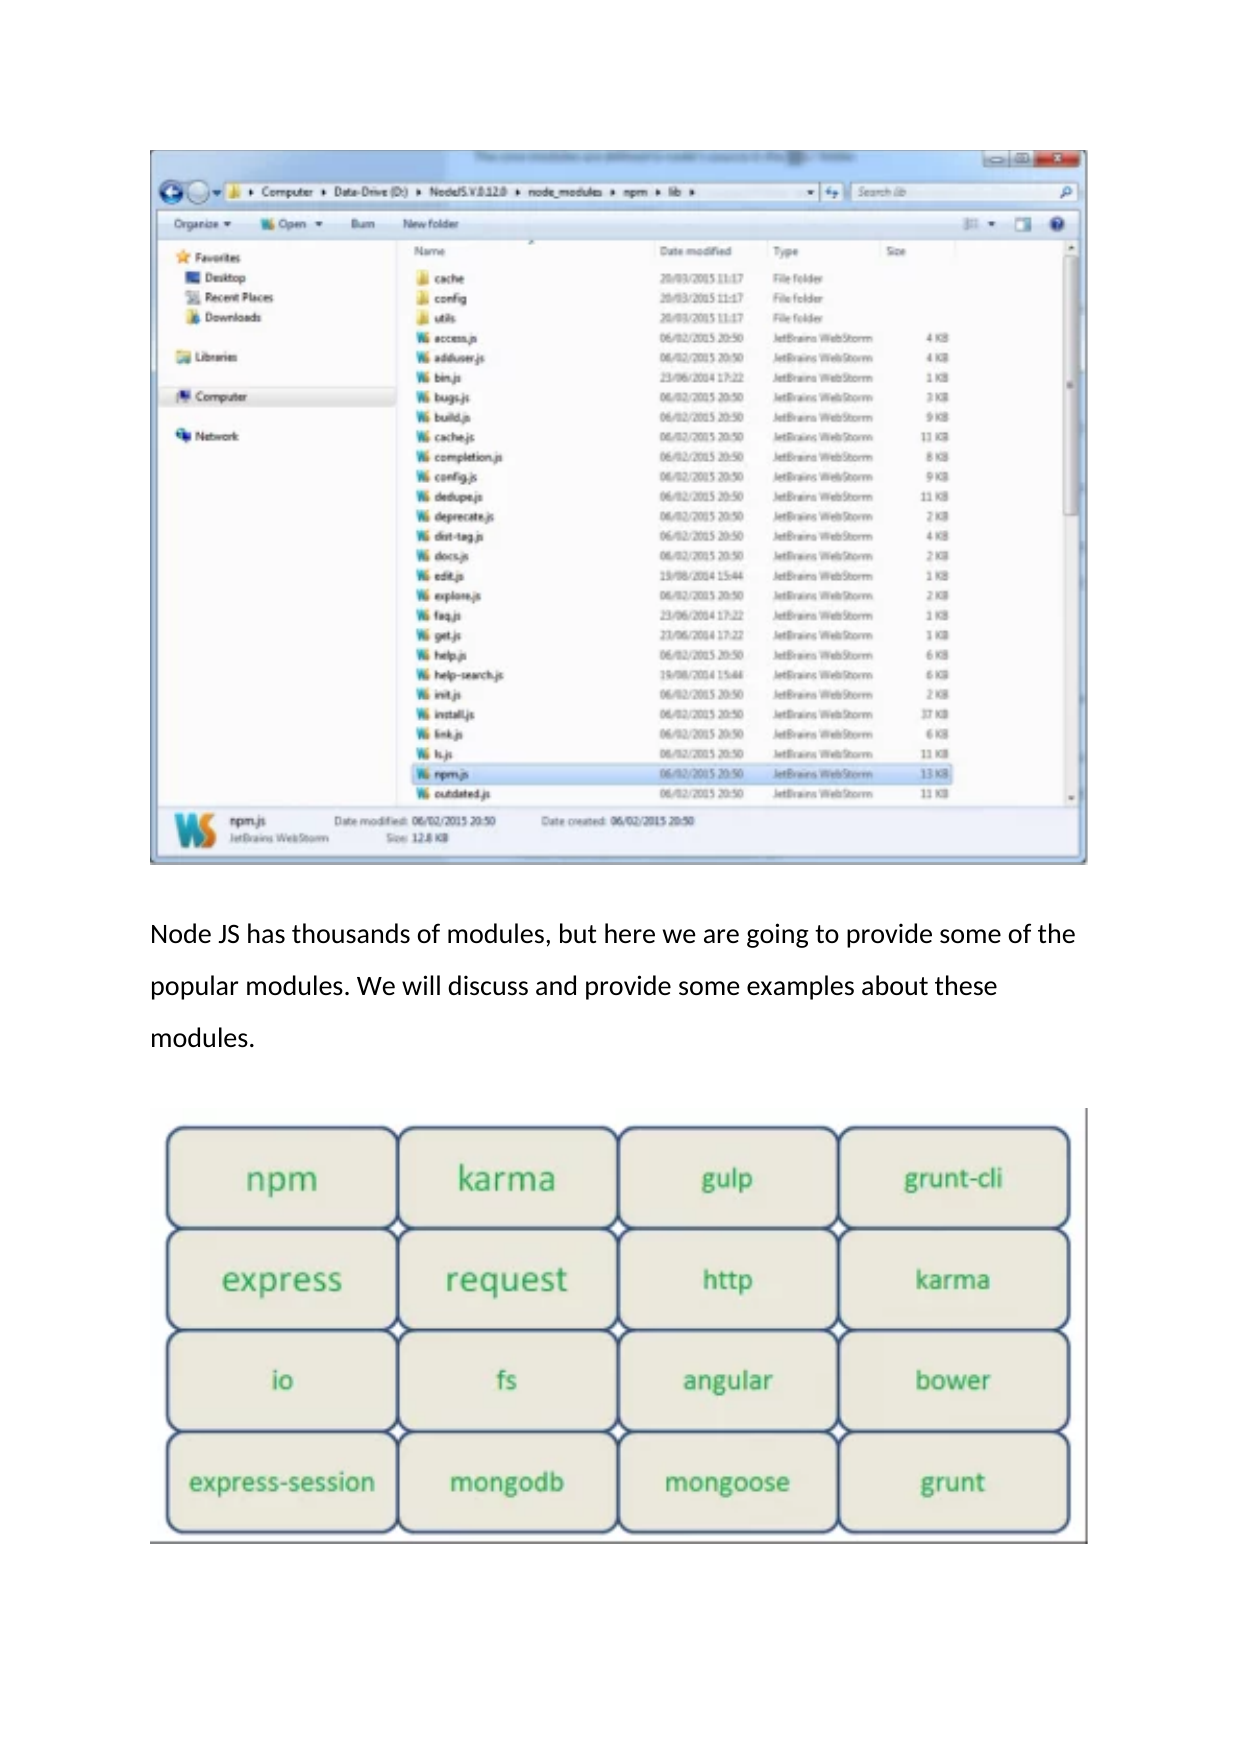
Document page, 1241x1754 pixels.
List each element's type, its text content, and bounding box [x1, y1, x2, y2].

picture [150, 1108, 1088, 1544]
text Node JS has thousands of modules, but here we are going to provide some of the popular modules. We will discuss and provide some examples about these modules. [150, 916, 1090, 1054]
picture [150, 150, 1088, 865]
